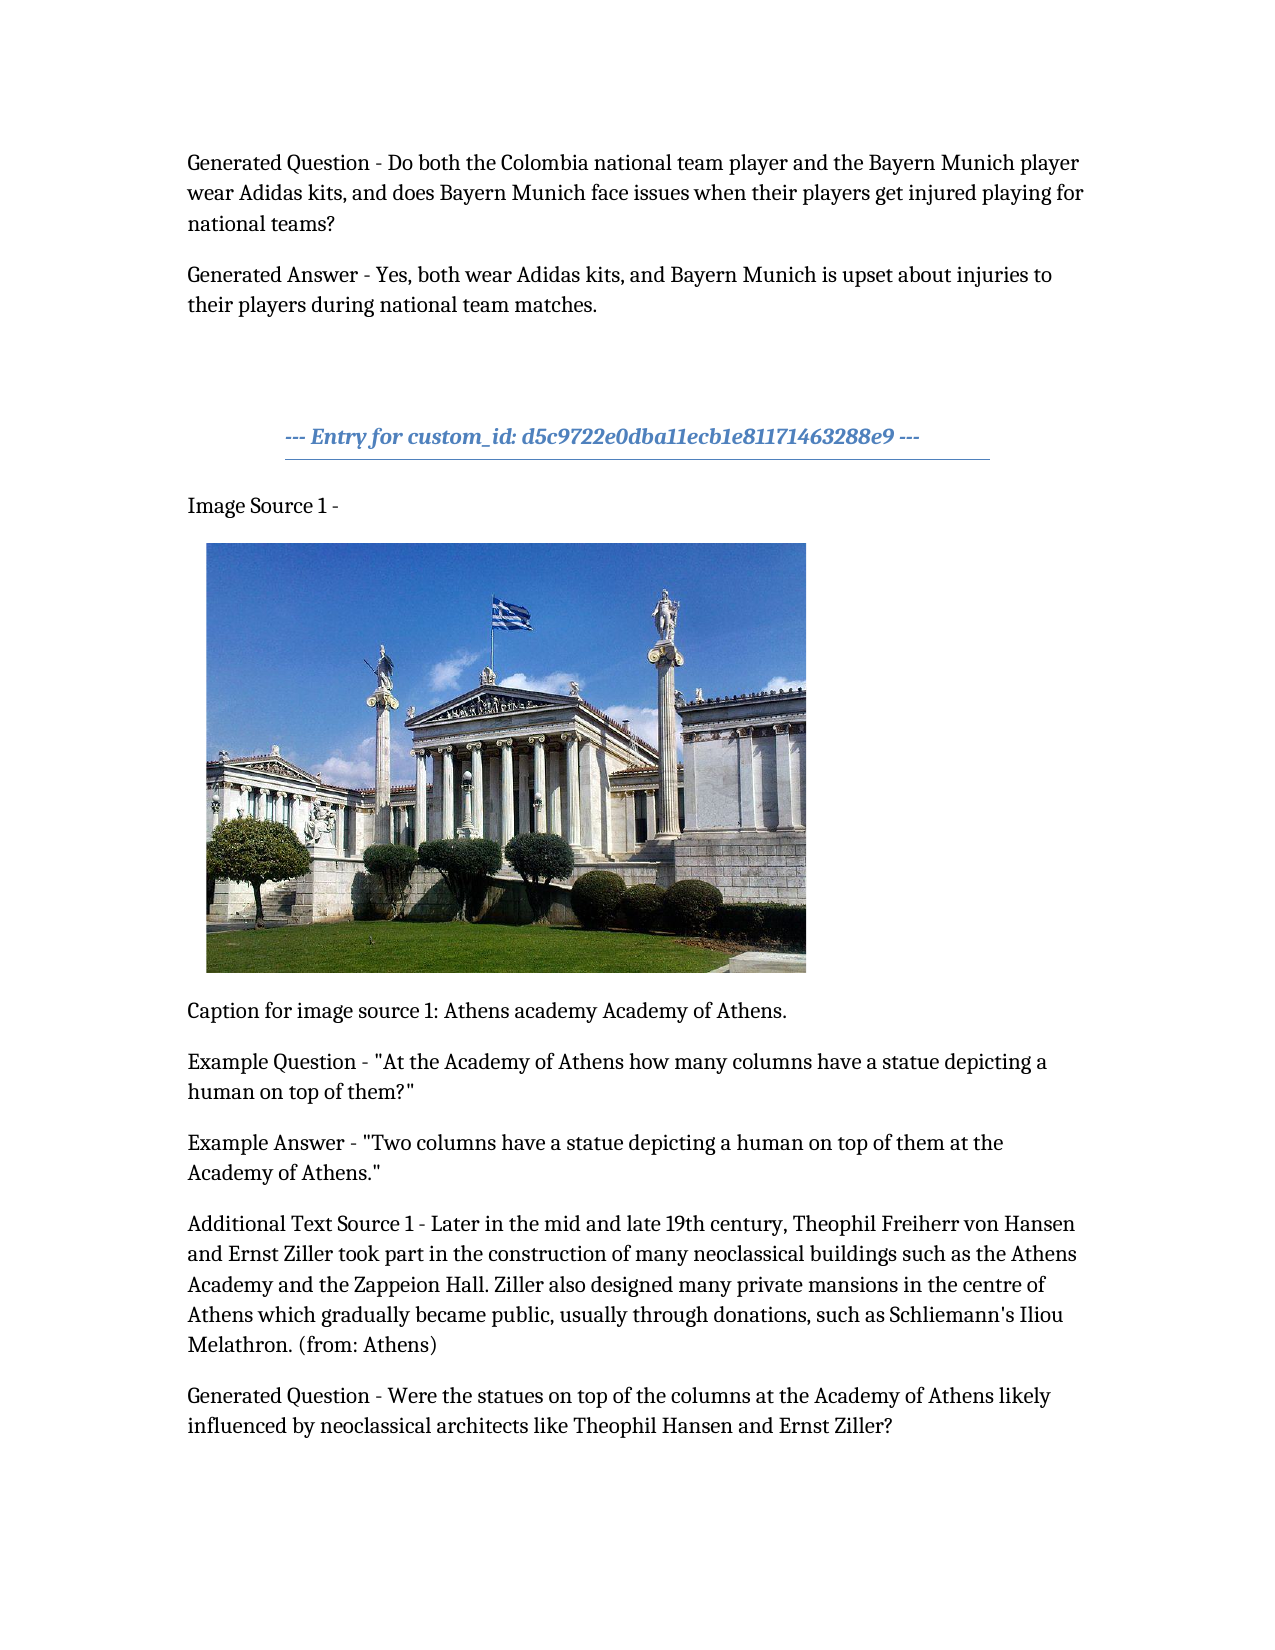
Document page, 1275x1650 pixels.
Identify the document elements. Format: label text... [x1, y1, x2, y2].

text Image Source 1 - [187, 493, 1087, 519]
text Generated Answer - Yes, both wear Adidas kits, and Bayern Munich is upset about injuries to their players during national team matches. [187, 261, 1087, 318]
text Example Question - "At the Academy of Athens how many columns have a statue depicting a human on top of them?" [187, 1048, 1087, 1105]
text Additional Text Source 1 - Later in the mid and late 19th century, Theophil Freiherr von Hansen and Ernst Ziller took part in the construction of many neoclassical buildings such as the Athens Academy and the Zappeion Hall. Ziller also designed many private mansions in the centre of Athens which gradually became public, usually through donations, such as Schliemann's Iliou Melathron. (from: Athens) [187, 1211, 1087, 1358]
text Generated Question - Were the statues on top of the columns at the Academy of Athens likely influenced by neoclassical architects like Theophil Hansen and Ernst Ziller? [187, 1383, 1087, 1439]
text Caption for image source 1: Athens academy Academy of Athens. [187, 997, 1087, 1024]
text Example Answer - "Two columns have a statue depicting a human on top of them at the Academy of Athens." [187, 1130, 1087, 1186]
picture [206, 543, 807, 973]
text Generated Question - Do both the Colombia national team player and the Bayern Munich player wear Adidas kits, and does Bayern Munich face issues when their players get injured playing for national teams? [187, 150, 1087, 237]
text --- Entry for custom_id: d5c9722e0dba11ecb1e81171463288e9 --- [285, 424, 990, 459]
